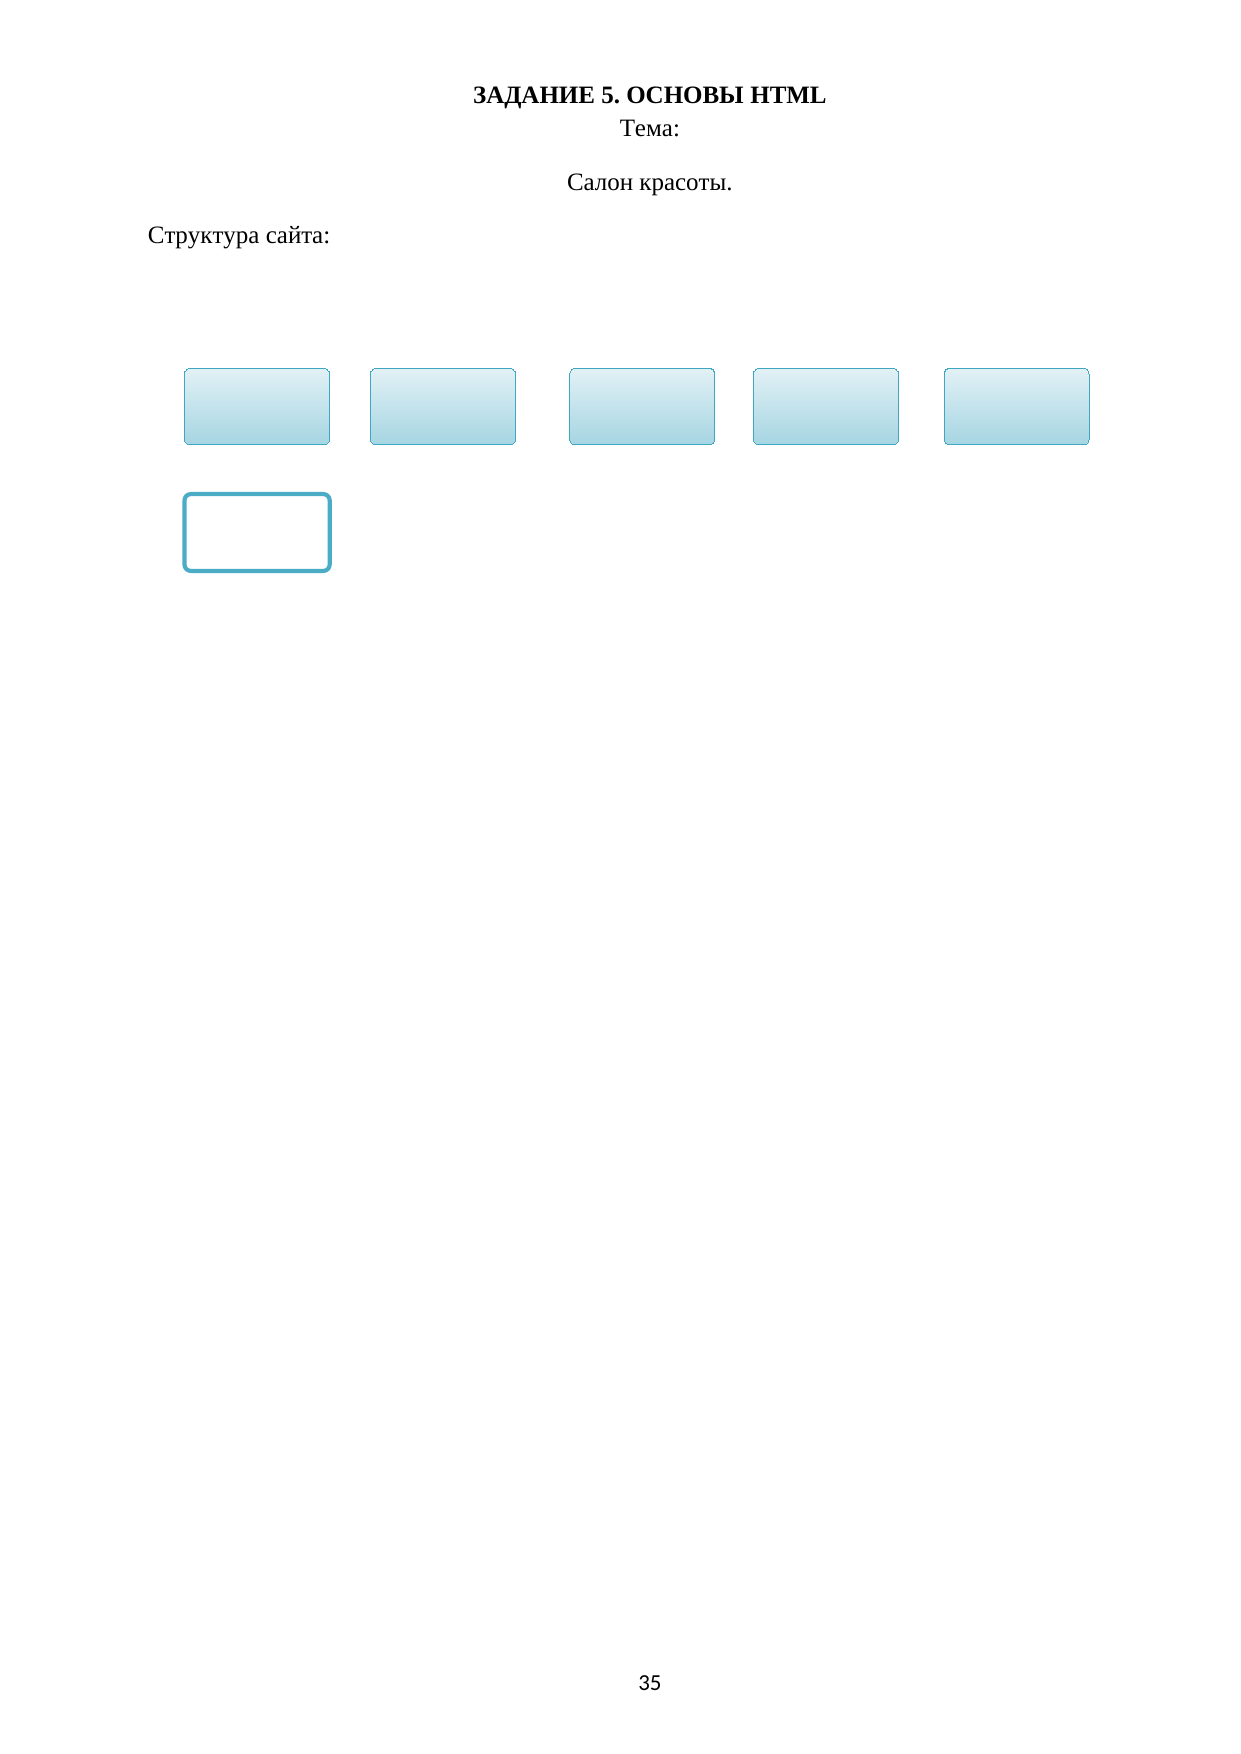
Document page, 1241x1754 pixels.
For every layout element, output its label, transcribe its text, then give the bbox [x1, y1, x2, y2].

subtitle ЗАДАНИЕ 5. ОСНОВЫ HTML [148, 80, 1152, 108]
text Тема: [148, 113, 1152, 142]
text Салон красоты. [148, 167, 1152, 195]
text Структура сайта: [148, 221, 1152, 249]
